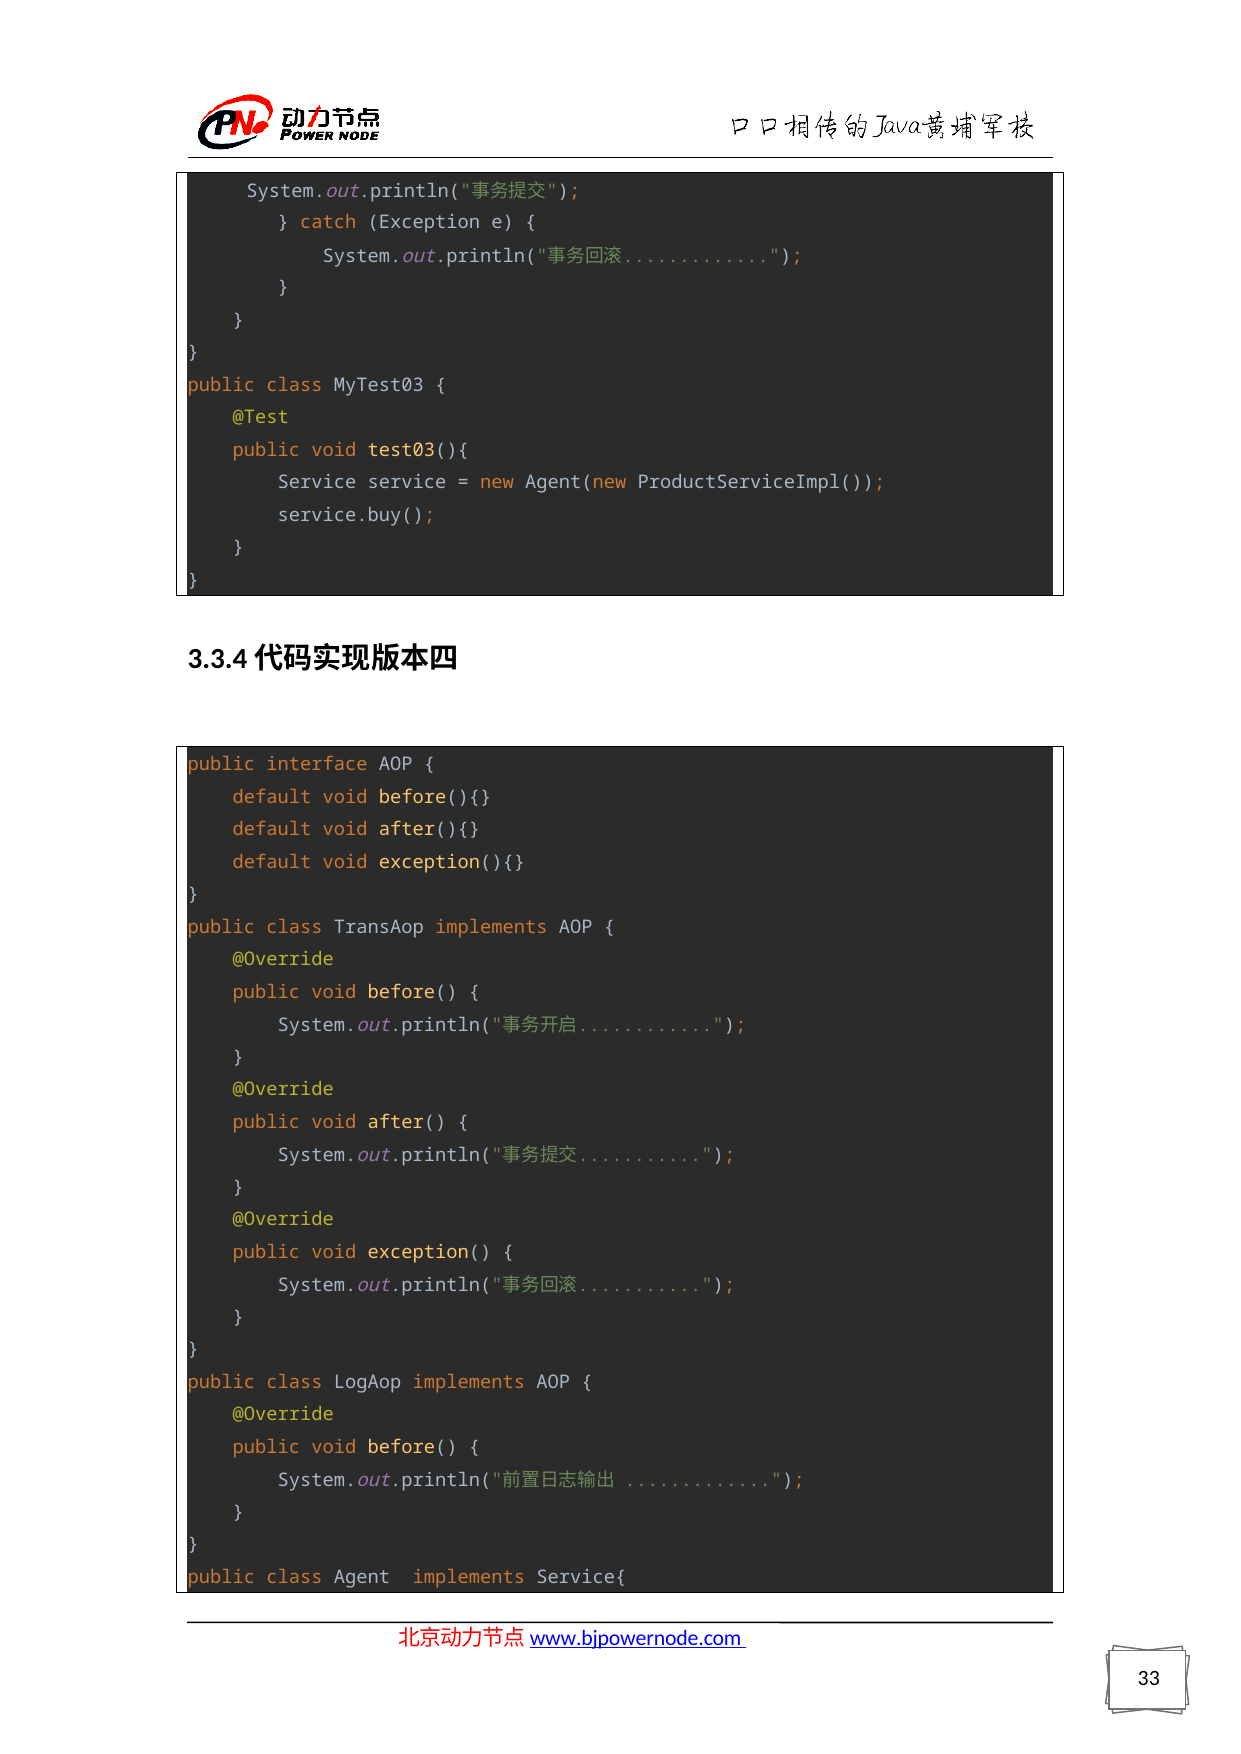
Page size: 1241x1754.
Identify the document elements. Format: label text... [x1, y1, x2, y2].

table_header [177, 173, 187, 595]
picture [187, 88, 1053, 155]
subtitle 3.3.4 代码实现版本四 [187, 623, 1053, 688]
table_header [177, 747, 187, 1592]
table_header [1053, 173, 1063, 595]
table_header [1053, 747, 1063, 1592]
